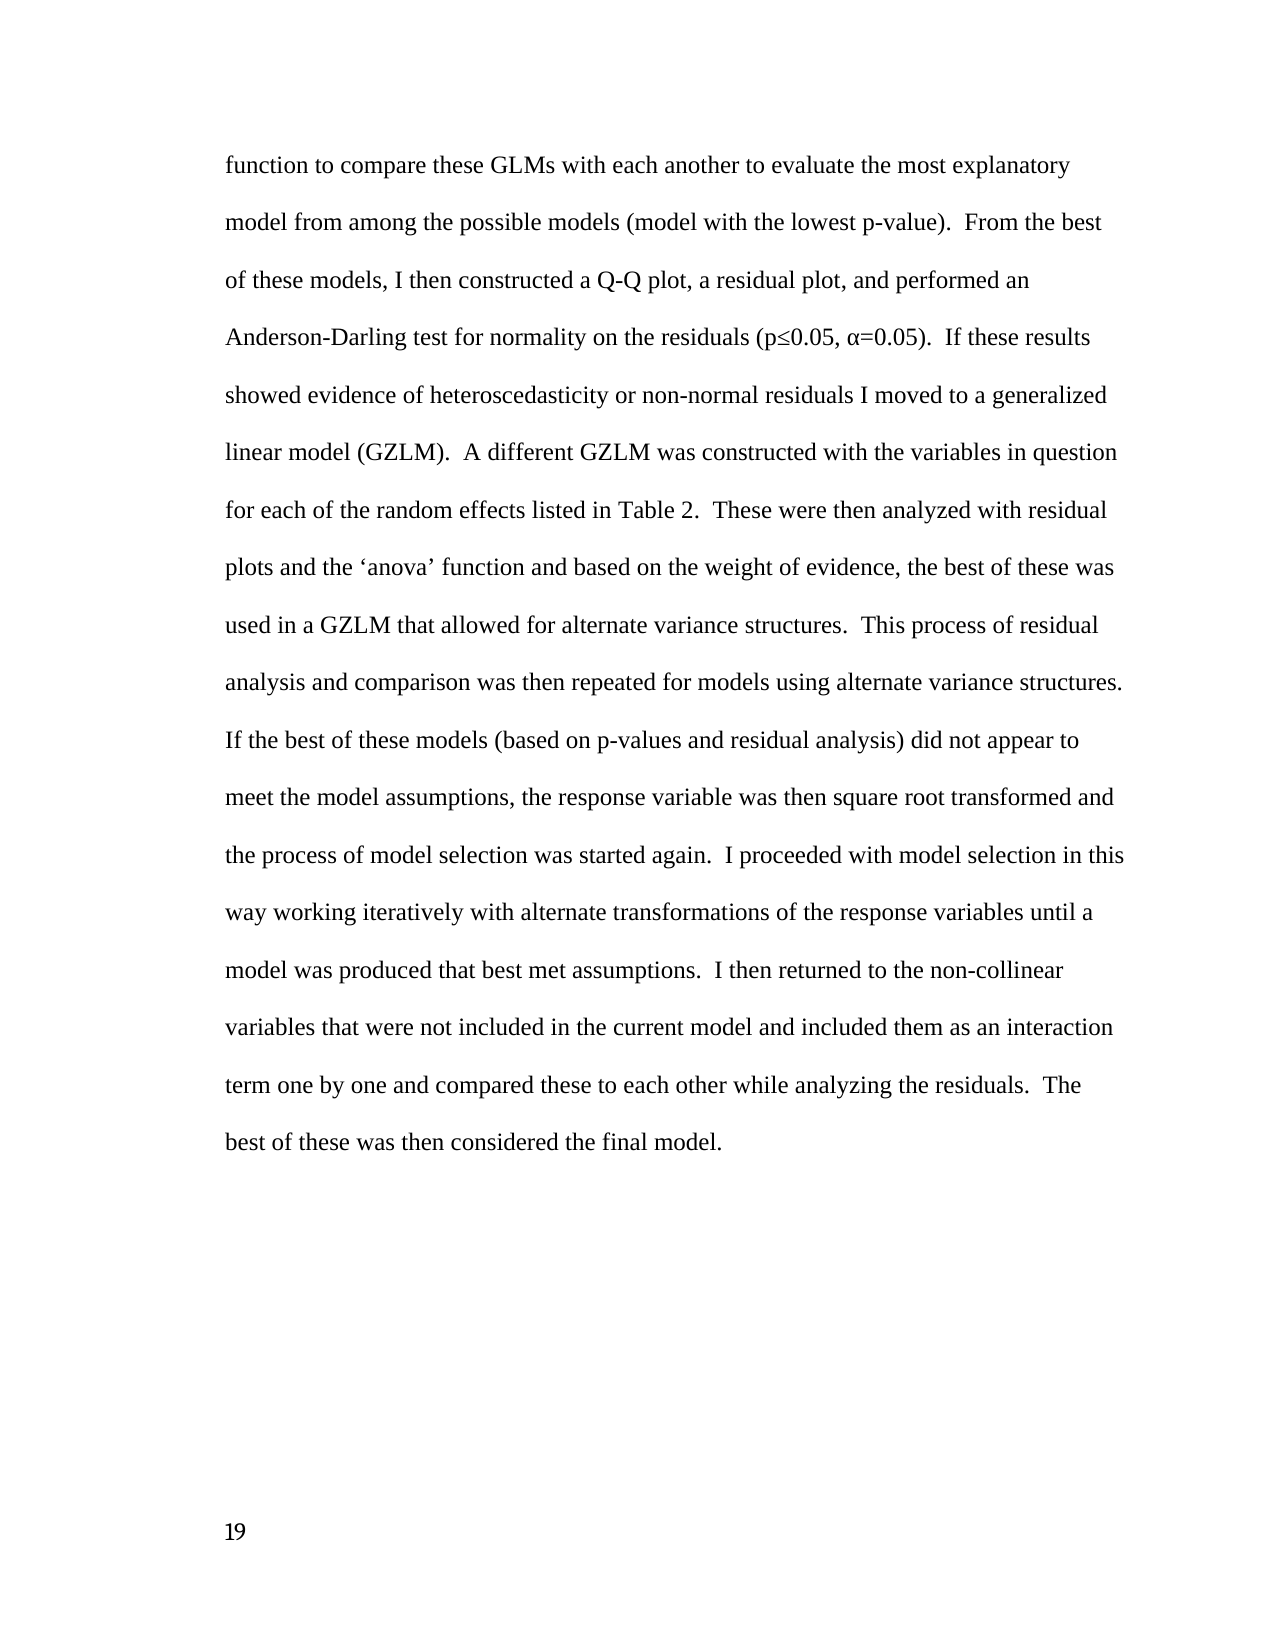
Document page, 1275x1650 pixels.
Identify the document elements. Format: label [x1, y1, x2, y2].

text [225, 150, 1125, 1156]
